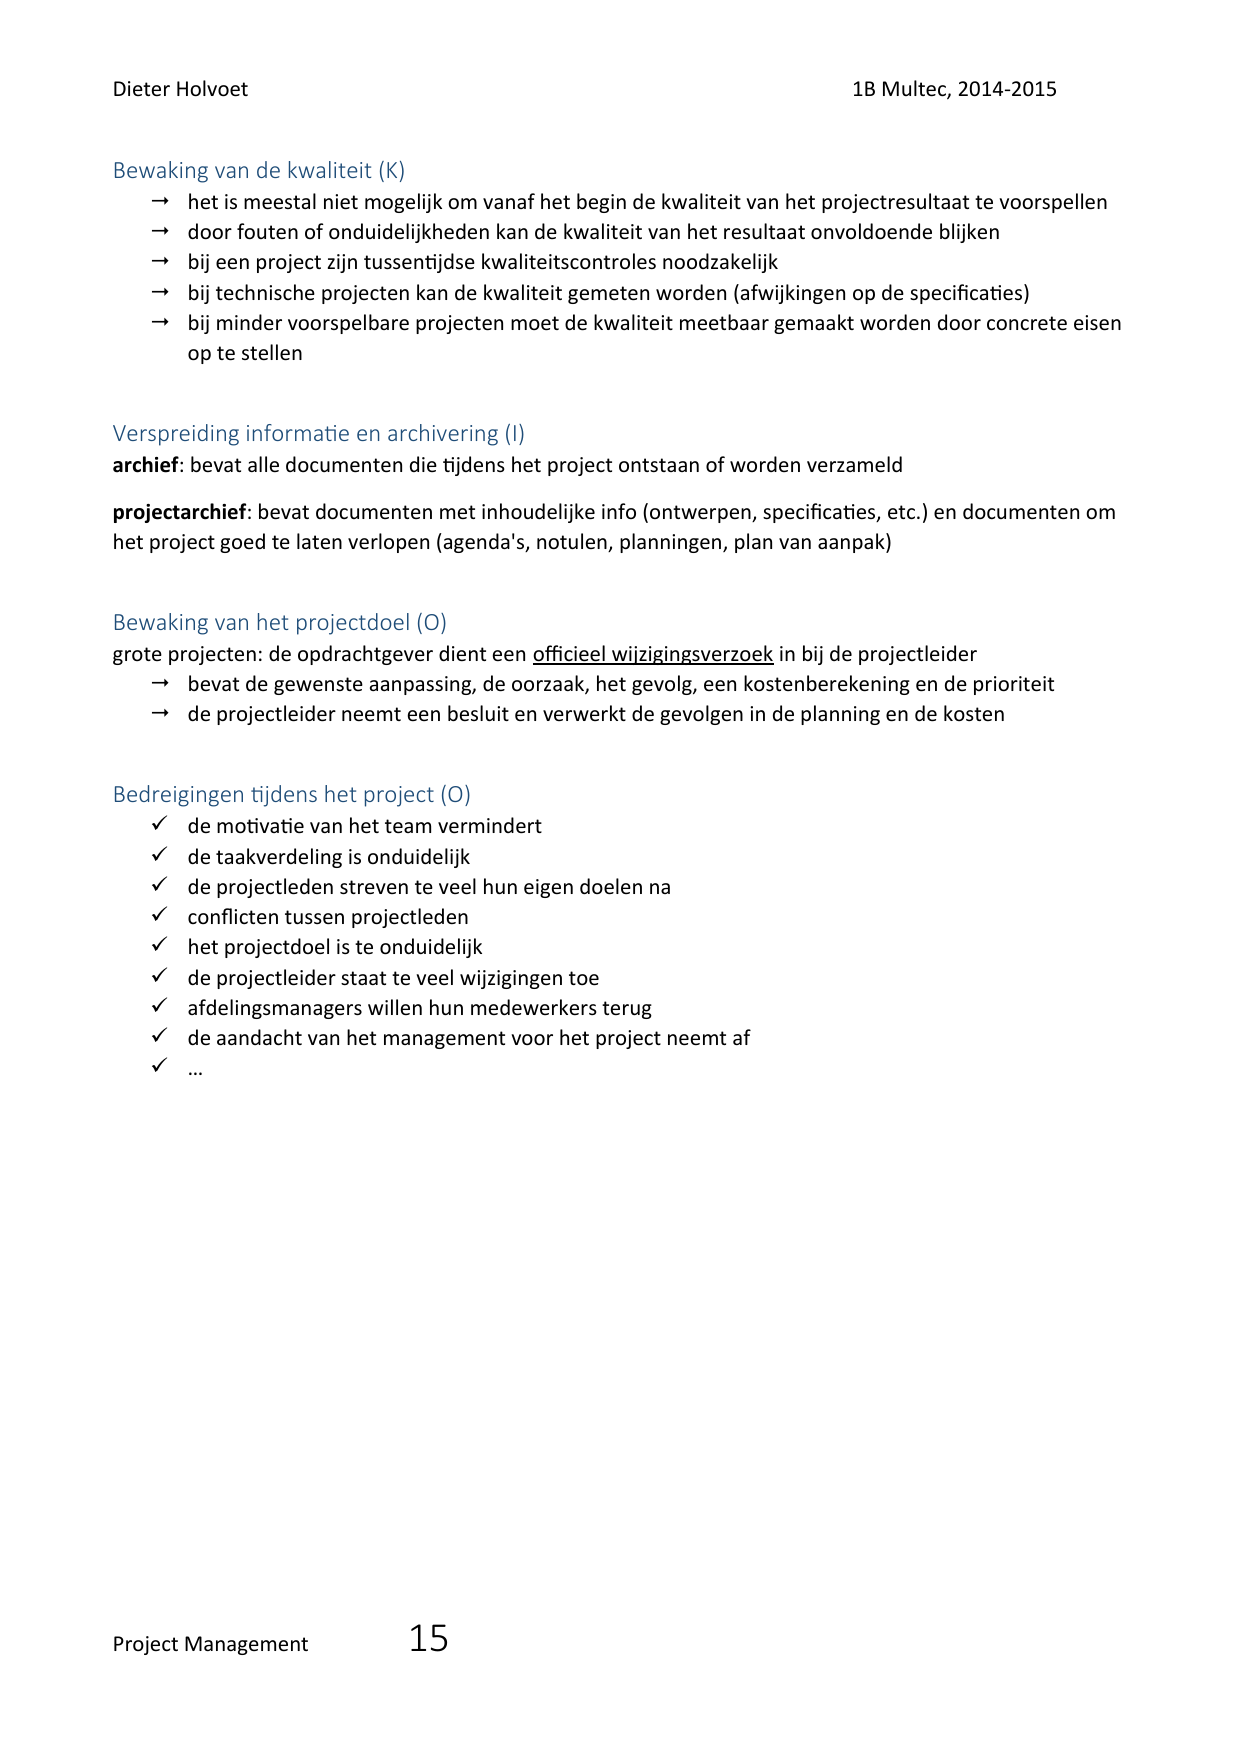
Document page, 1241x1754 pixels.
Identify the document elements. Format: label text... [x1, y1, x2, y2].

list … [150, 1053, 1128, 1081]
list door fouten of onduidelijkheden kan de kwaliteit van het resultaat onvoldoende blijken [150, 217, 1128, 245]
list de taakverdeling is onduidelijk [150, 842, 1128, 870]
list de projectleider staat te veel wijzigingen toe [150, 963, 1128, 991]
list de aandacht van het management voor het project neemt af [150, 1023, 1128, 1051]
subtitle Verspreiding informatie en archivering (I) [112, 417, 1128, 448]
subtitle Bedreigingen tijdens het project (O) [112, 779, 1128, 809]
list bevat de gewenste aanpassing, de oorzaak, het gevolg, een kostenberekening en de prioriteit [150, 669, 1128, 697]
list de projectleden streven te veel hun eigen doelen na [150, 872, 1128, 900]
list afdelingsmanagers willen hun medewerkers terug [150, 993, 1128, 1021]
list de motivatie van het team vermindert [150, 812, 1128, 839]
text archief: bevat alle documenten die tijdens het project ontstaan of worden verzameld [112, 450, 1128, 478]
list het projectdoel is te onduidelijk [150, 932, 1128, 960]
text projectarchief: bevat documenten met inhoudelijke info (ontwerpen, specificaties, etc.) en documenten om het project goed te laten verlopen (agenda's, notulen, planningen, plan van aanpak) [112, 497, 1128, 555]
list bij een project zijn tussentijdse kwaliteitscontroles noodzakelijk [150, 247, 1128, 276]
list het is meestal niet mogelijk om vanaf het begin de kwaliteit van het projectresultaat te voorspellen [150, 187, 1128, 215]
list bij minder voorspelbare projecten moet de kwaliteit meetbaar gemaakt worden door concrete eisen op te stellen [150, 308, 1128, 366]
list bij technische projecten kan de kwaliteit gemeten worden (afwijkingen op de specificaties) [150, 278, 1128, 306]
text grote projecten: de opdrachtgever dient een officieel wijzigingsverzoek in bij de projectleider [112, 639, 1128, 667]
subtitle Bewaking van het projectdoel (O) [112, 606, 1128, 637]
list de projectleider neemt een besluit en verwerkt de gevolgen in de planning en de kosten [150, 699, 1128, 728]
list conflicten tussen projectleden [150, 902, 1128, 930]
subtitle Bewaking van de kwaliteit (K) [112, 154, 1128, 185]
